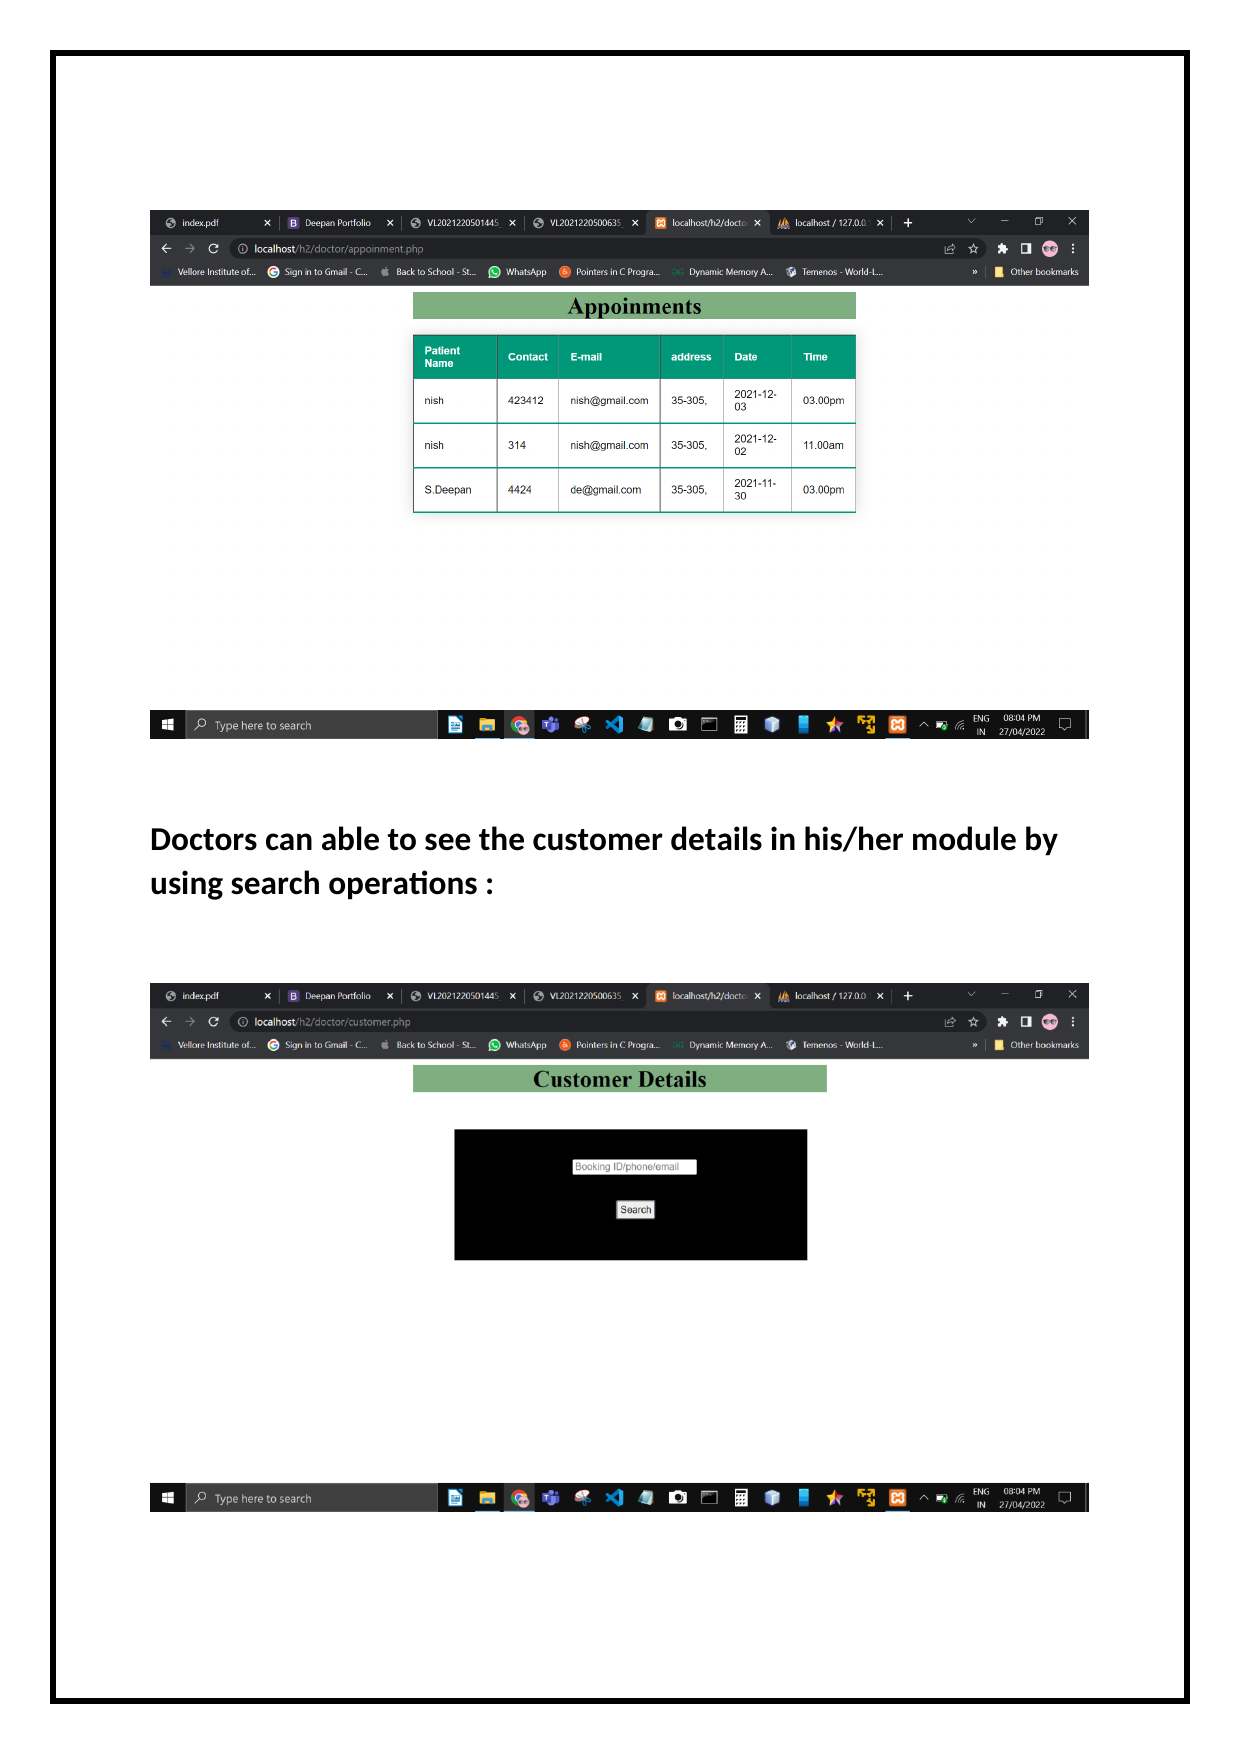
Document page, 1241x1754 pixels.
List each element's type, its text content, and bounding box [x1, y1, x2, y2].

text Doctors can able to see the customer details in his/her module by using search operations : [150, 818, 1090, 903]
picture [150, 210, 1089, 739]
picture [150, 983, 1089, 1512]
